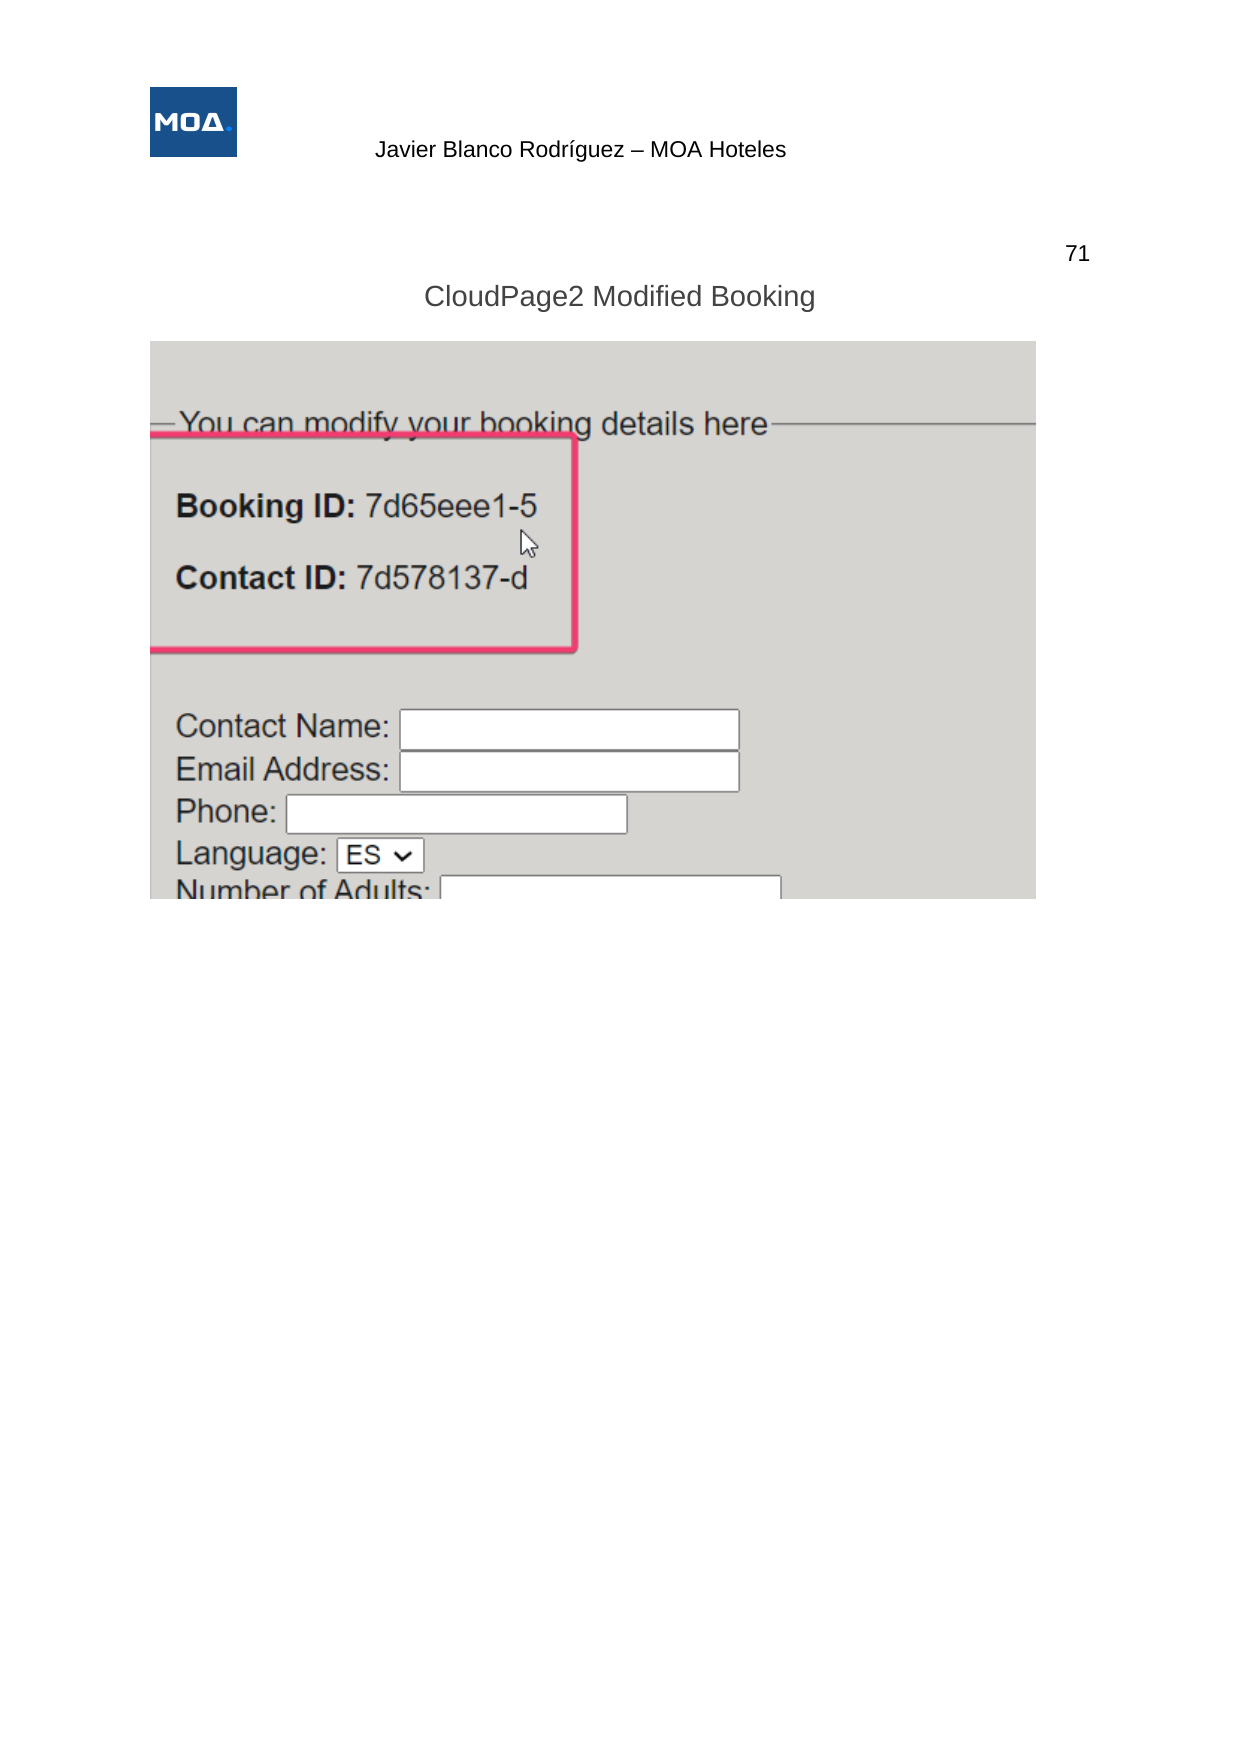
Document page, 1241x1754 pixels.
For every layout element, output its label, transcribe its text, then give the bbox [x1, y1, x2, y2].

picture [150, 341, 1036, 899]
subtitle CloudPage2 Modified Booking [150, 279, 1090, 312]
picture [150, 87, 237, 157]
